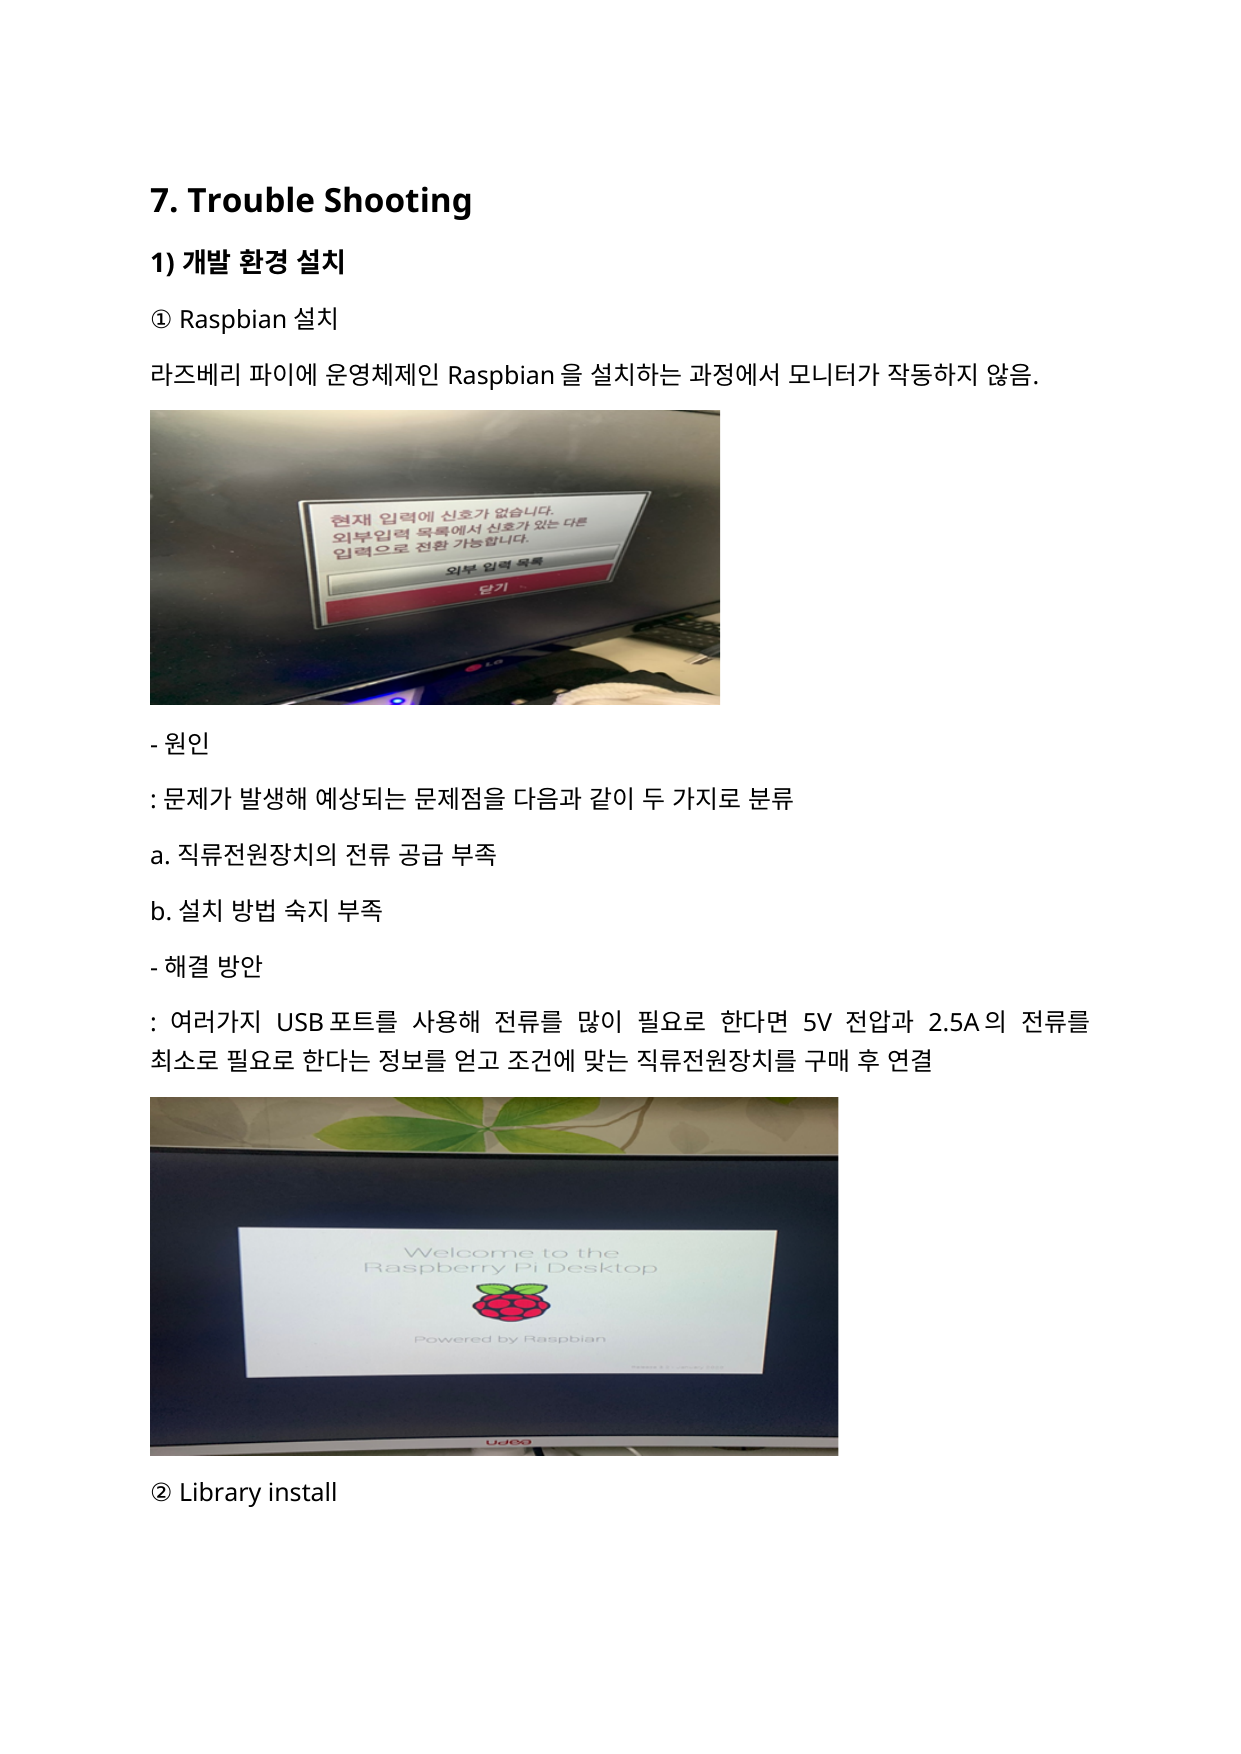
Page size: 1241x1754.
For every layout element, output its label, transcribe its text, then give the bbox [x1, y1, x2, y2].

subtitle 1) 개발 환경 설치 [150, 241, 1090, 281]
text ① Raspbian 설치 [150, 299, 1090, 336]
text ② Library install [150, 1475, 1090, 1509]
picture [150, 1097, 839, 1456]
text - 해결 방안 [150, 947, 1090, 983]
text : 문제가 발생해 예상되는 문제점을 다음과 같이 두 가지로 분류 [150, 780, 1090, 816]
text 라즈베리 파이에 운영체제인 Raspbian을 설치하는 과정에서 모니터가 작동하지 않음. [150, 355, 1090, 391]
text a. 직류전원장치의 전류 공급 부족 [150, 836, 1090, 872]
text b. 설치 방법 숙지 부족 [150, 891, 1090, 928]
subtitle 7. Trouble Shooting [150, 177, 1090, 223]
picture [150, 410, 721, 705]
text : 여러가지 USB포트를 사용해 전류를 많이 필요로 한다면 5V 전압과 2.5A의 전류를 최소로 필요로 한다는 정보를 얻고 조건에 맞는 직류전원장치를 구매 후 연결 [150, 1003, 1090, 1078]
text - 원인 [150, 724, 1090, 760]
